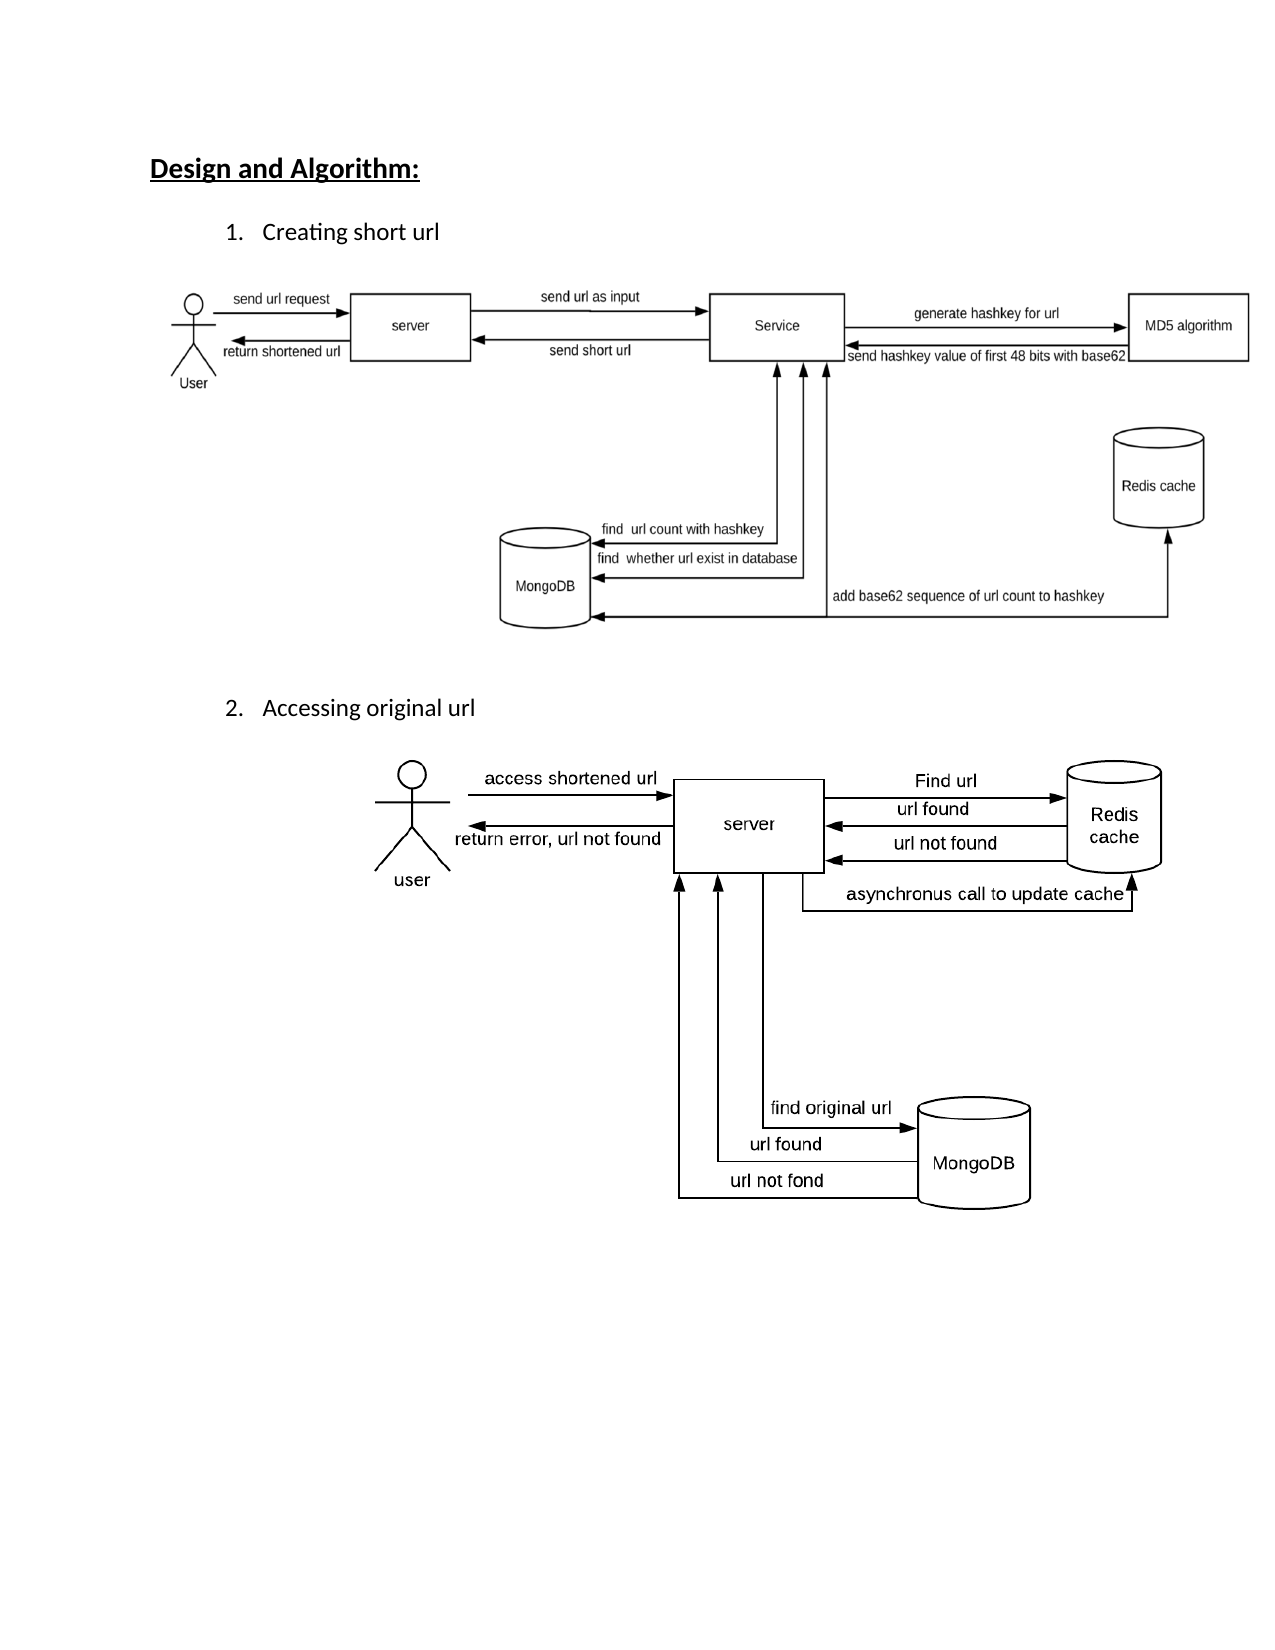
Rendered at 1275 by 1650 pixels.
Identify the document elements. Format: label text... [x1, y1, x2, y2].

list Accessing original url [225, 693, 1125, 723]
text Design and Algorithm: [150, 150, 1125, 186]
list Creating short url [225, 216, 1125, 246]
picture [150, 246, 1265, 693]
picture [262, 723, 1198, 1246]
